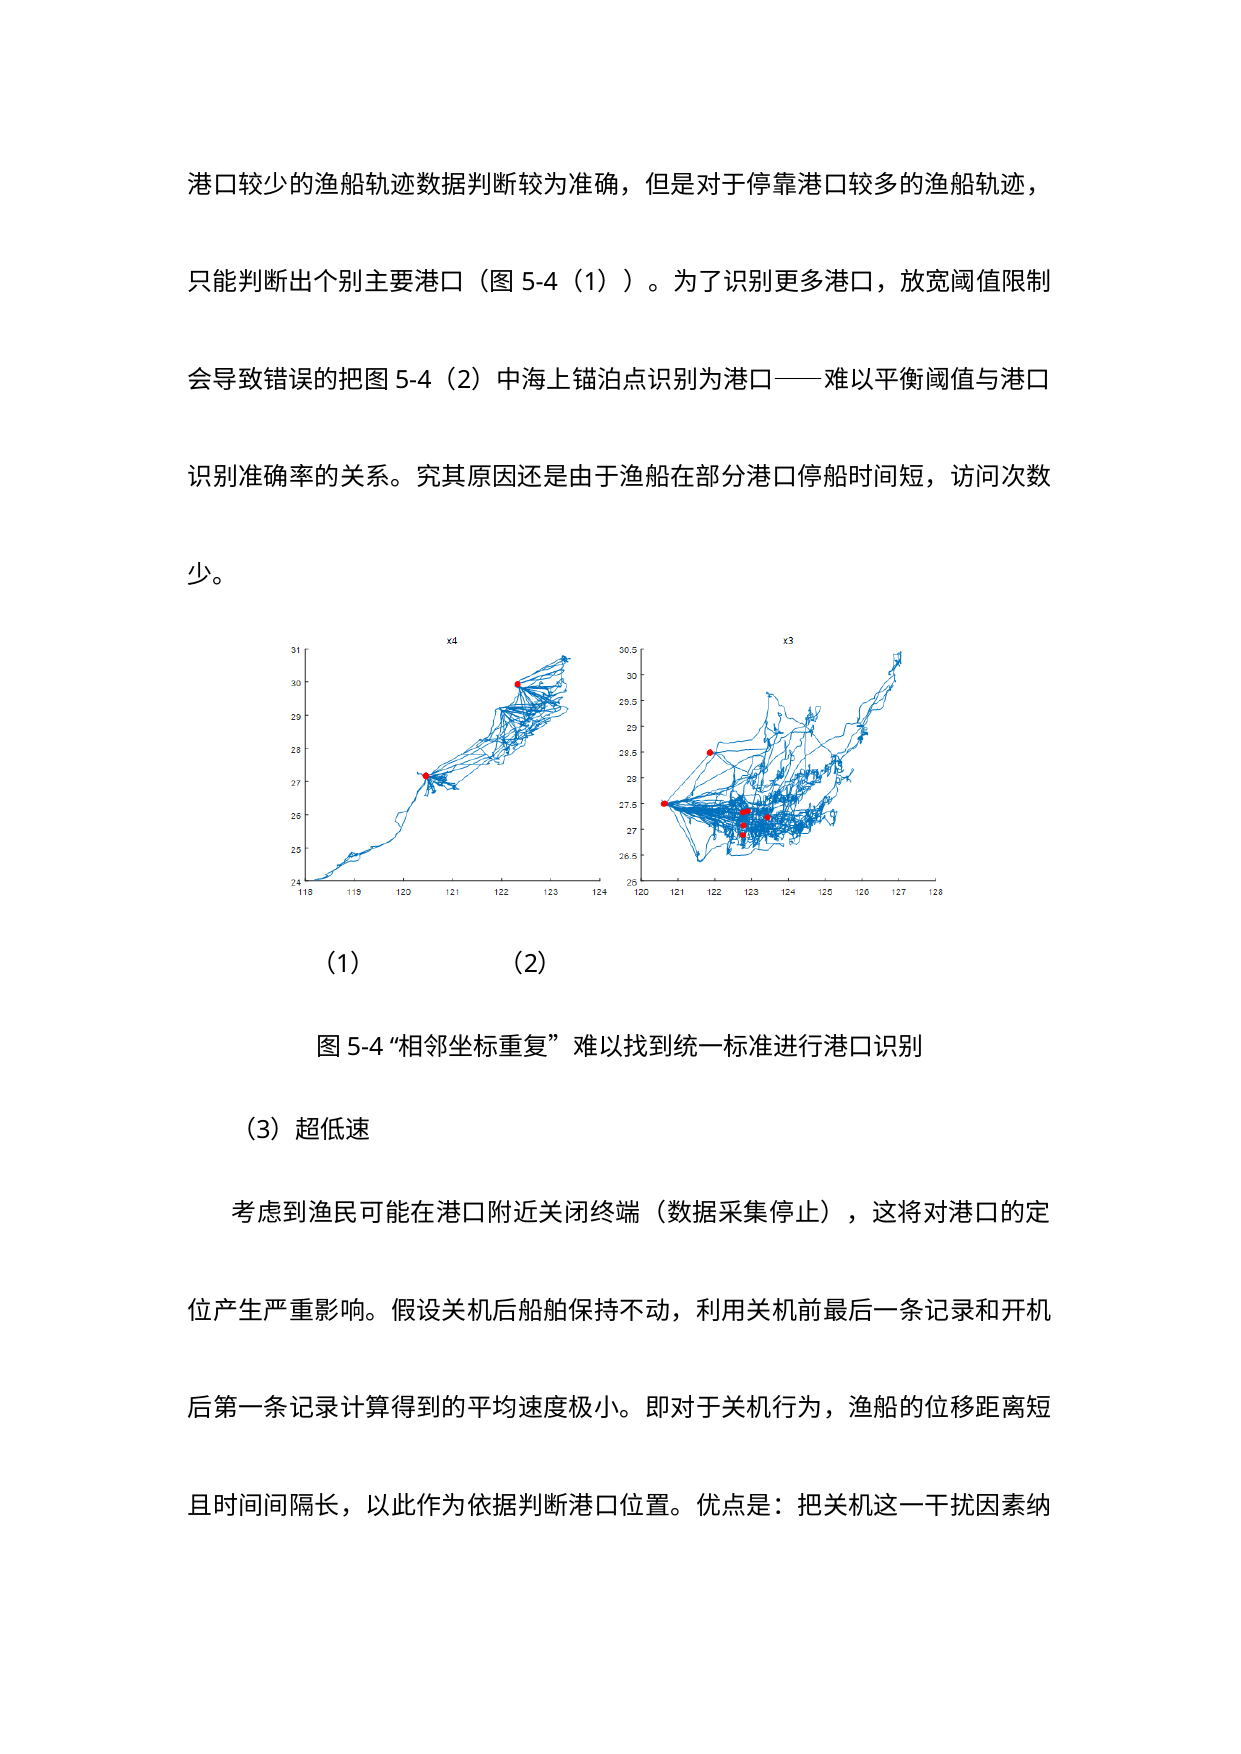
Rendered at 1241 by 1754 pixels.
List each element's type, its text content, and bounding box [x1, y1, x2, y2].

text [187, 150, 1053, 605]
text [187, 1178, 1053, 1536]
picture [285, 623, 955, 906]
text （1） （2） [187, 929, 1053, 994]
text 图5-4 “相邻坐标重复”难以找到统一标准进行港口识别 [187, 1012, 1053, 1077]
text （3）超低速 [187, 1095, 1053, 1160]
